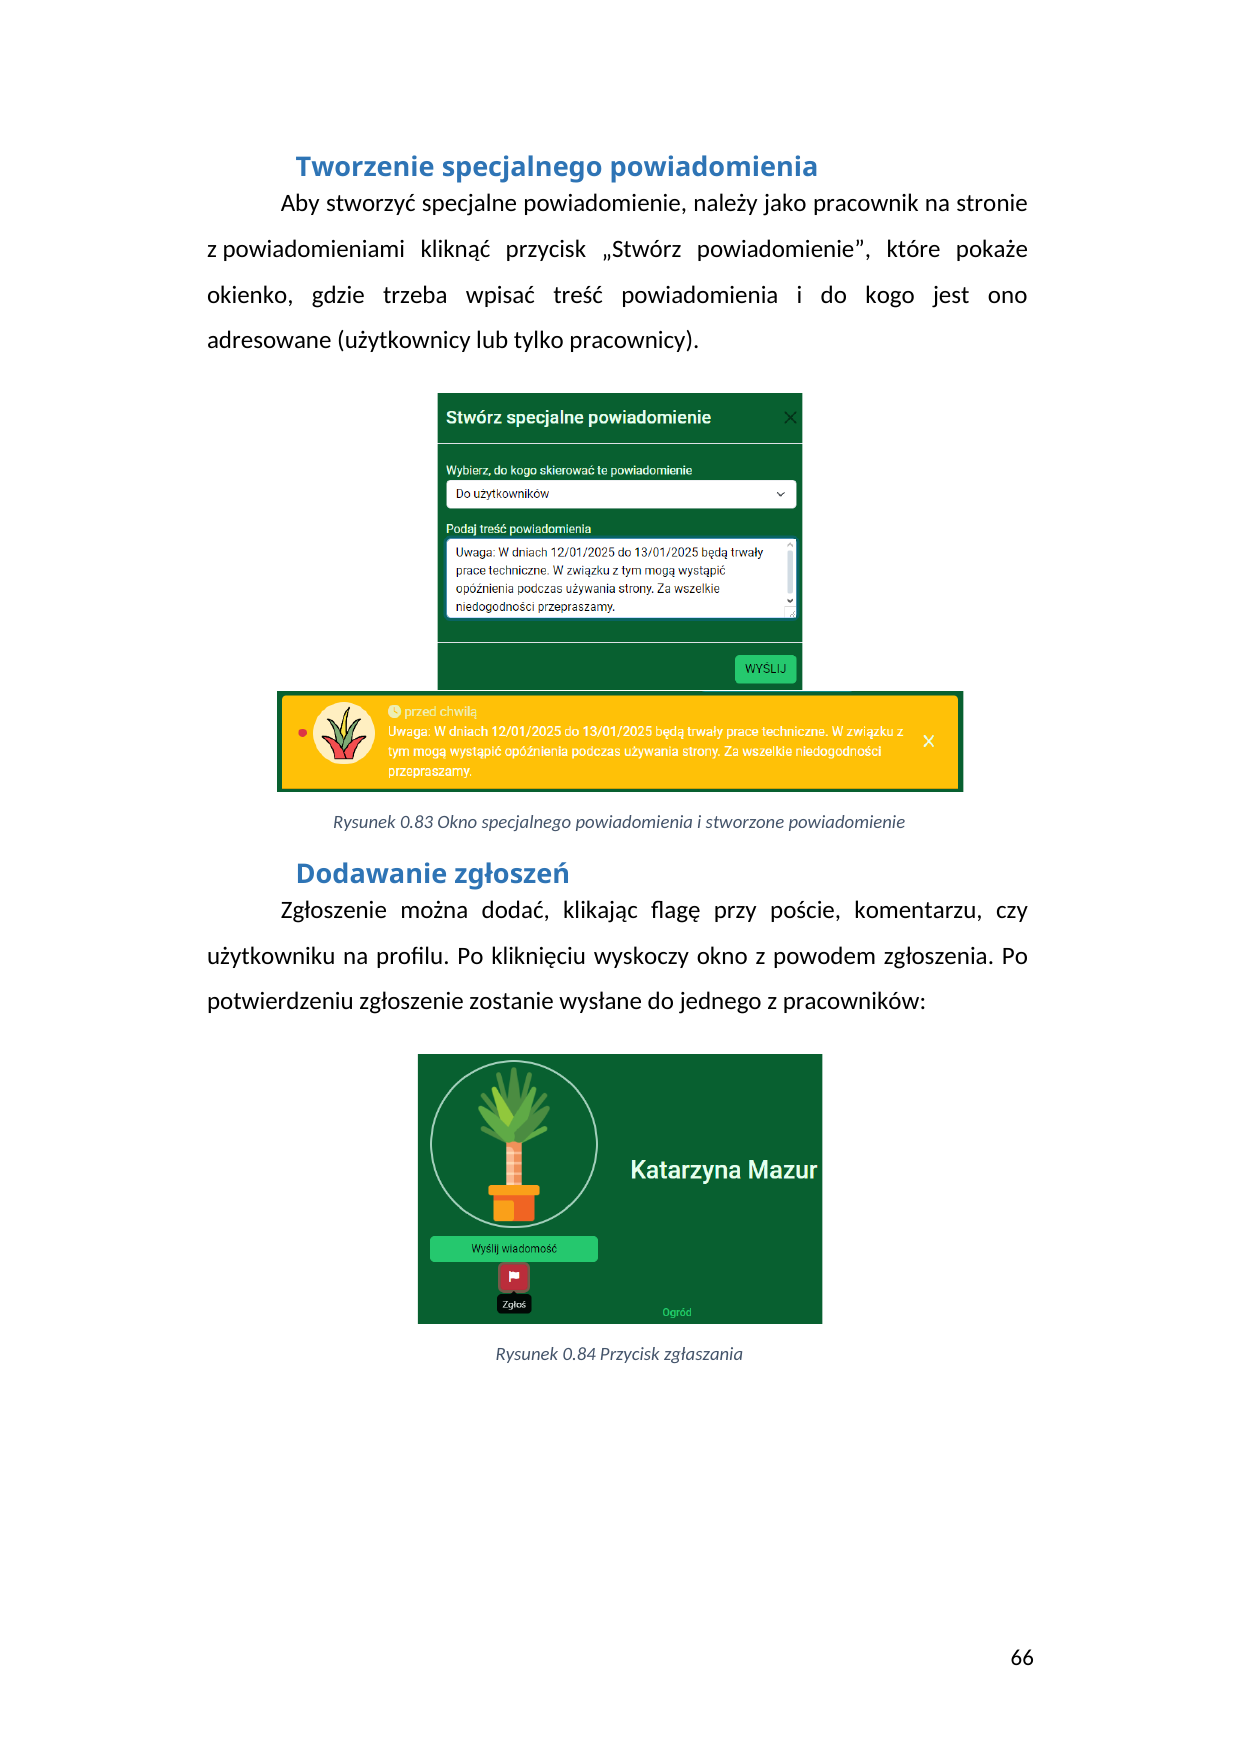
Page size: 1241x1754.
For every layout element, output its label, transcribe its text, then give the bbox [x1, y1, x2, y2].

subtitle Dodawanie zgłoszeń [295, 854, 1033, 891]
picture [277, 691, 964, 792]
subtitle Tworzenie specjalnego powiadomienia [295, 148, 1033, 184]
picture [417, 1054, 823, 1324]
text Zgłoszenie można dodać, klikając flagę przy poście, komentarzu, czy użytkowniku na profilu. Po kliknięciu wyskoczy okno z powodem zgłoszenia. Po potwierdzeniu zgłoszenie zostanie wysłane do jednego z pracowników: [207, 894, 1029, 1016]
picture [437, 393, 803, 690]
text Aby stworzyć specjalne powiadomienie, należy jako pracownik na stronie z powiadomieniami kliknąć przycisk „Stwórz powiadomienie”, które pokaże okienko, gdzie trzeba wpisać treść powiadomienia i do kogo jest ono adresowane (użytkownicy lub tylko pracownicy). [207, 187, 1029, 355]
